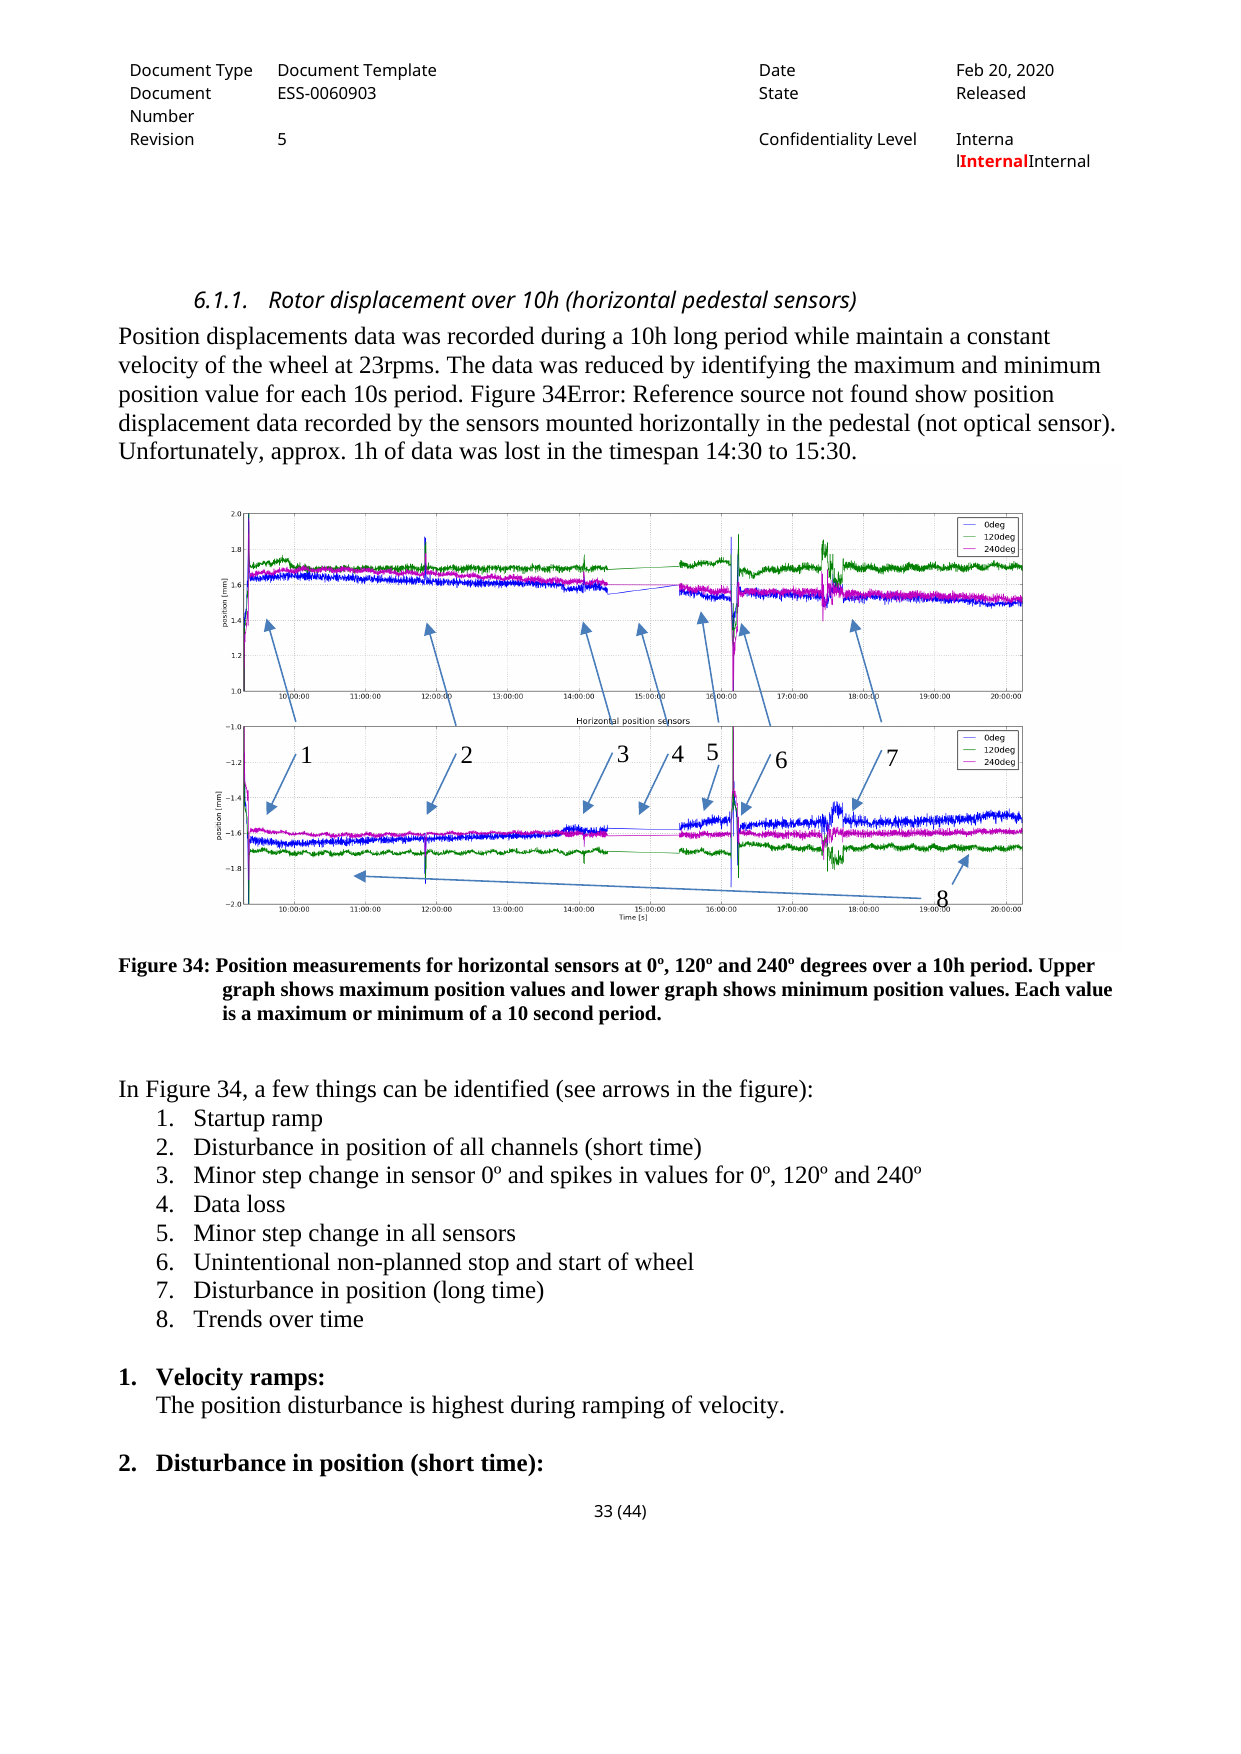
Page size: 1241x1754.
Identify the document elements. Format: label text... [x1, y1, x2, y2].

list Velocity ramps: [118, 1362, 1122, 1391]
list Trends over time [156, 1304, 1122, 1333]
list Startup ramp [156, 1103, 1122, 1132]
list Data loss [156, 1189, 1122, 1218]
list Disturbance in position (short time): [118, 1448, 1122, 1477]
text Figure 34: Position measurements for horizontal sensors at 0º, 120º and 240º degrees over a 10h period. Upper graph shows maximum position values and lower graph shows minimum position values. Each value is a maximum or minimum of a 10 second period. [118, 953, 1122, 1025]
picture [118, 465, 1123, 953]
text In Figure 13, a few things can be identified (see arrows in the figure): [118, 1074, 1122, 1103]
list Unintentional non-planned stop and start of wheel [156, 1247, 1122, 1276]
list Minor step change in sensor 0º and spikes in values for 0º, 120º and 240º [156, 1161, 1122, 1189]
text The position disturbance is highest during ramping of velocity. [156, 1391, 1122, 1419]
list Disturbance in position (long time) [156, 1276, 1122, 1304]
subtitle Rotor displacement over 10h (horizontal pedestal sensors) [193, 284, 1122, 315]
list Minor step change in all sensors [156, 1218, 1122, 1247]
list Disturbance in position of all channels (short time) [156, 1132, 1122, 1161]
